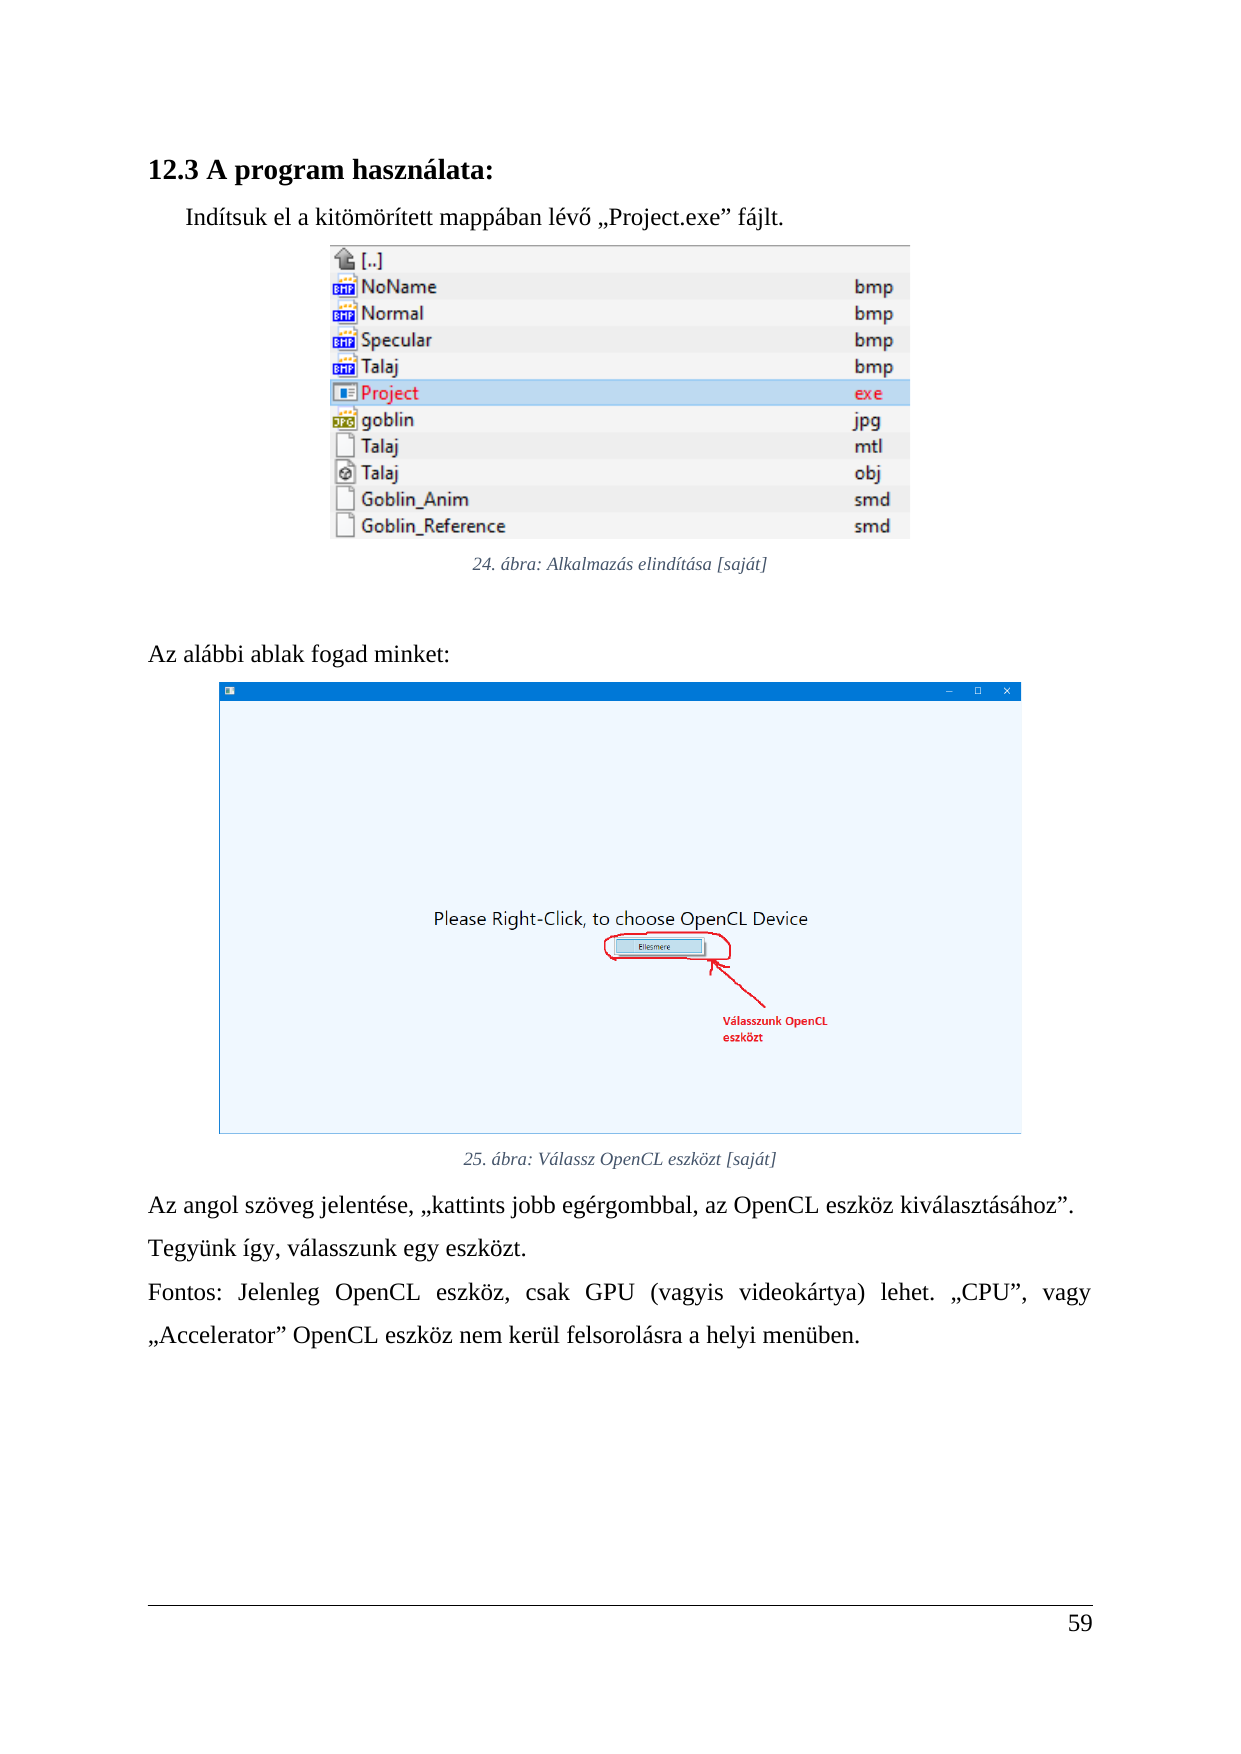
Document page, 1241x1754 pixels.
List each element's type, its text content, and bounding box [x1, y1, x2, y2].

text Fontos: Jelenleg OpenCL eszköz, csak GPU (vagyis videokártya) lehet. „CPU”, vagy „Accelerator” OpenCL eszköz nem kerül felsorolásra a helyi menüben. [148, 1277, 1093, 1348]
text Az alábbi ablak fogad minket: [148, 639, 1093, 668]
subtitle 12.3 A program használata: [148, 152, 1093, 185]
text Az angol szöveg jelentése, „kattints jobb egérgombbal, az OpenCL eszköz kiválasztásához”. [148, 1190, 1093, 1219]
text Tegyünk így, válasszunk egy eszközt. [148, 1233, 1093, 1262]
picture [330, 245, 911, 539]
text Indítsuk el a kitömörített mappában lévő „Project.exe” fájlt. [185, 202, 1093, 231]
picture [219, 682, 1022, 1134]
